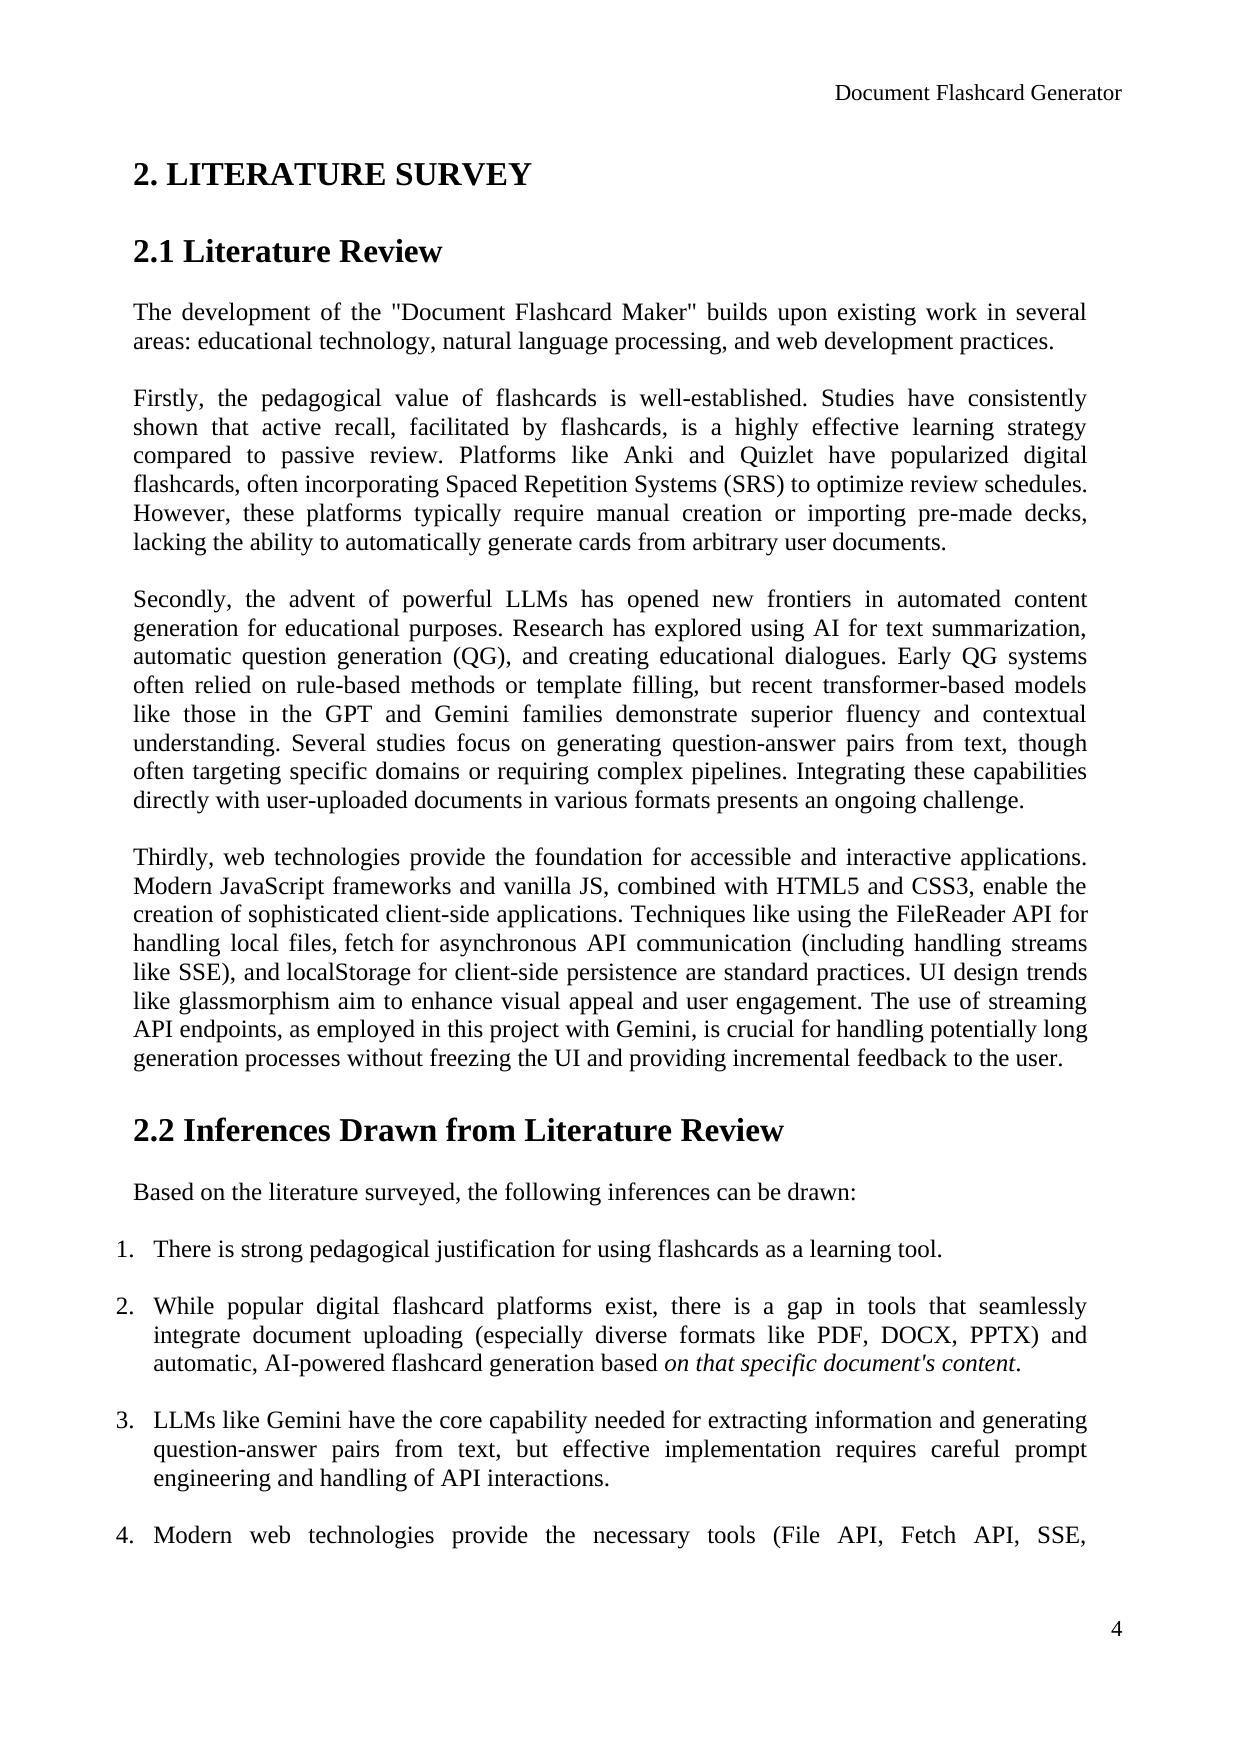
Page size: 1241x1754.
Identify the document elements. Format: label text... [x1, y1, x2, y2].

text Firstly, the pedagogical value of flashcards is well-established. Studies have consistently shown that active recall, facilitated by flashcards, is a highly effective learning strategy compared to passive review. Platforms like Anki and Quizlet have popularized digital flashcards, often incorporating Spaced Repetition Systems (SRS) to optimize review schedules. However, these platforms typically require manual creation or importing pre-made decks, lacking the ability to automatically generate cards from arbitrary user documents. [133, 383, 1088, 556]
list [116, 1520, 1088, 1549]
list While popular digital flashcard platforms exist, there is a gap in tools that seamlessly integrate document uploading (especially diverse formats like PDF, DOCX, PPTX) and automatic, AI-powered flashcard generation based on that specific document's content. [116, 1291, 1088, 1377]
text Secondly, the advent of powerful LLMs has opened new frontiers in automated content generation for educational purposes. Research has explored using AI for text summarization, automatic question generation (QG), and creating educational dialogues. Early QG systems often relied on rule-based methods or template filling, but recent transformer-based models like those in the GPT and Gemini families demonstrate superior fluency and contextual understanding. Several studies focus on generating question-answer pairs from text, though often targeting specific domains or requiring complex pipelines. Integrating these capabilities directly with user-uploaded documents in various formats presents an ongoing challenge. [133, 584, 1088, 814]
list There is strong pedagogical justification for using flashcards as a learning tool. [116, 1234, 1088, 1263]
text Thirdly, web technologies provide the foundation for accessible and interactive applications. Modern JavaScript frameworks and vanilla JS, combined with HTML5 and CSS3, enable the creation of sophisticated client-side applications. Techniques like using the FileReader API for handling local files, fetch for asynchronous API communication (including handling streams like SSE), and localStorage for client-side persistence are standard practices. UI design trends like glassmorphism aim to enhance visual appeal and user engagement. The use of streaming API endpoints, as employed in this project with Gemini, is crucial for handling potentially long generation processes without freezing the UI and providing incremental feedback to the user. [133, 842, 1088, 1072]
list LLMs like Gemini have the core capability needed for extracting information and generating question-answer pairs from text, but effective implementation requires careful prompt engineering and handling of API interactions. [116, 1405, 1088, 1492]
subtitle 2.1 Literature Review [133, 231, 1122, 269]
text Based on the literature surveyed, the following inferences can be drawn: [133, 1177, 1088, 1206]
subtitle 2.2 Inferences Drawn from Literature Review [133, 1110, 1122, 1149]
text The development of the "Document Flashcard Maker" builds upon existing work in several areas: educational technology, natural language processing, and web development practices. [133, 297, 1088, 355]
subtitle 2. LITERATURE SURVEY [133, 154, 1122, 192]
